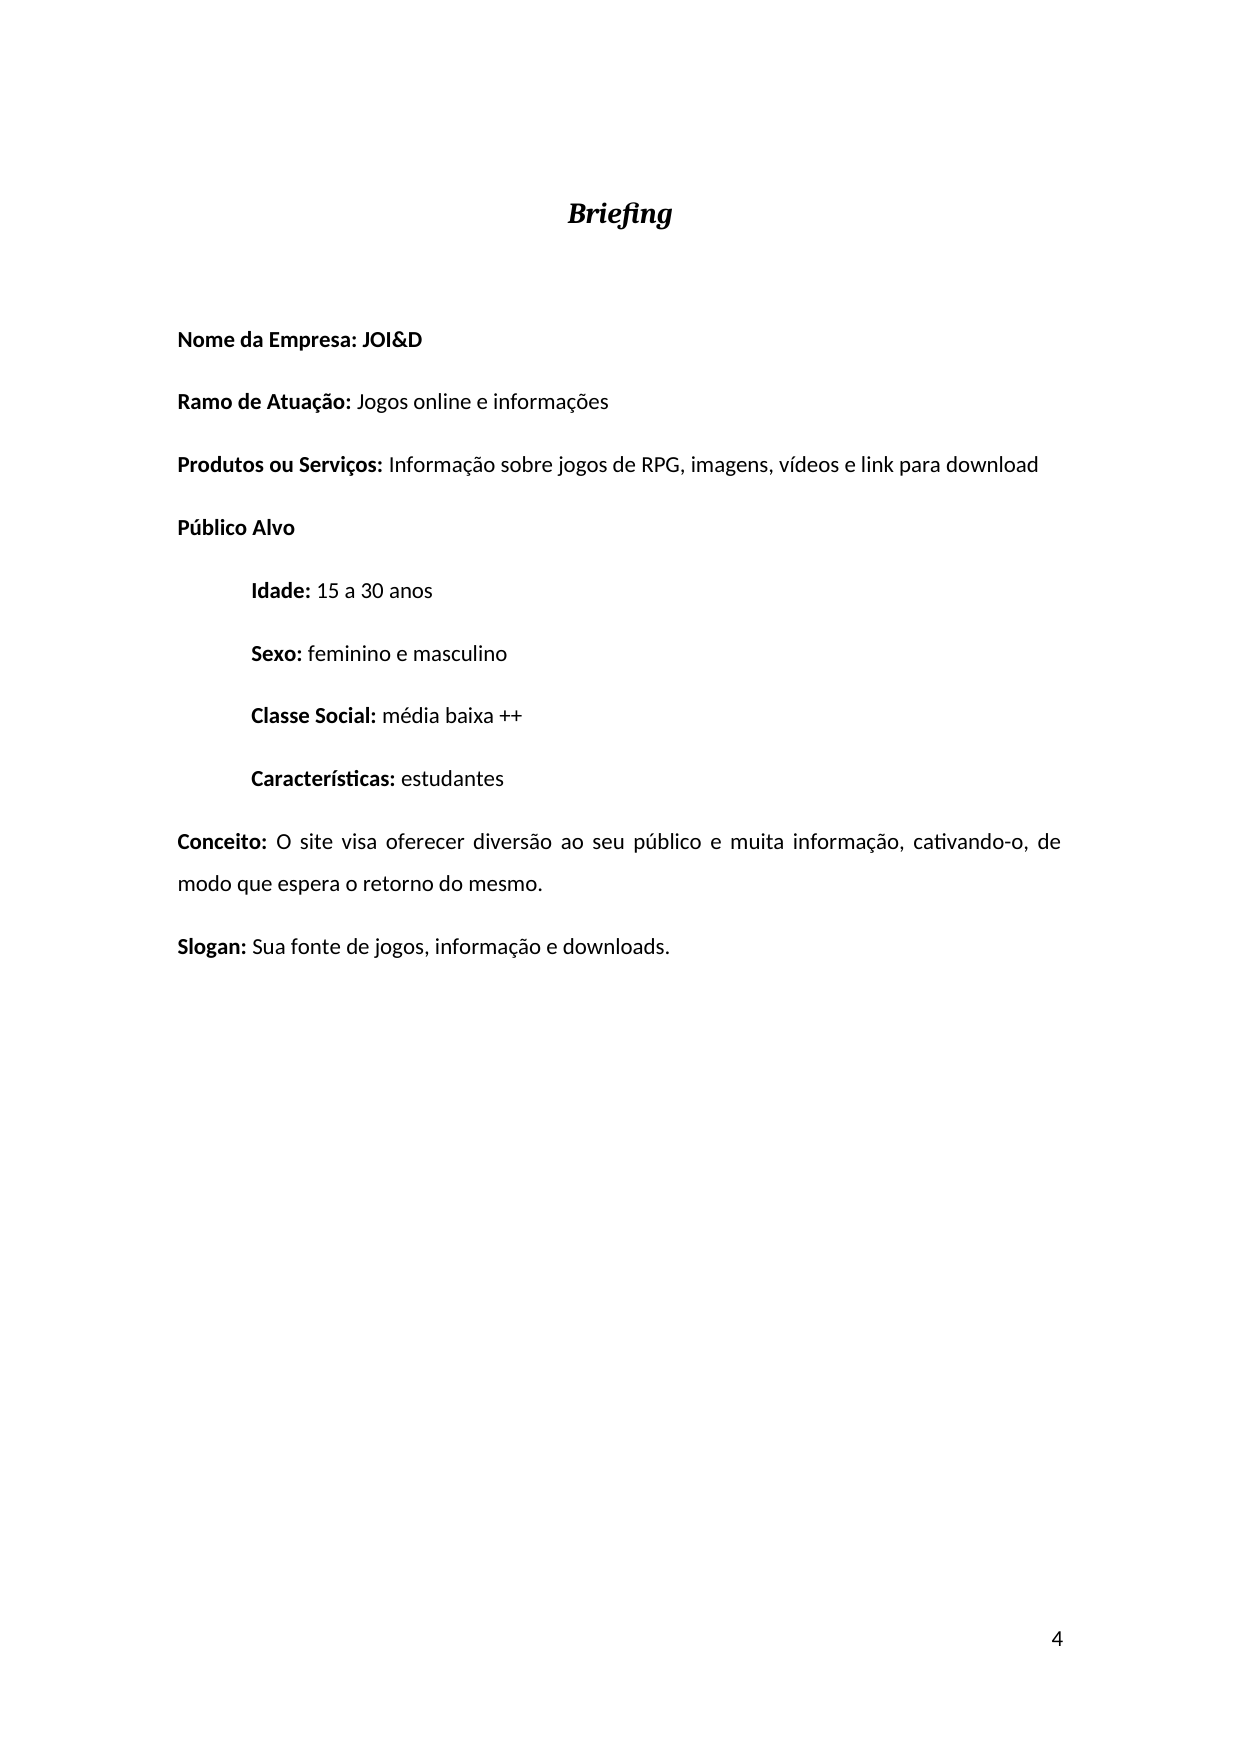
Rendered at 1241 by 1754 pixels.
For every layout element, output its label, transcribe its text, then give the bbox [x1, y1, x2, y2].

text Classe Social: média baixa ++ [177, 702, 1063, 729]
subtitle Briefing [177, 198, 1063, 231]
text Sexo: feminino e masculino [177, 639, 1063, 667]
text Nome da Empresa: JOI&D [177, 325, 1063, 353]
text Público Alvo [177, 513, 1063, 541]
text Ramo de Atuação: Jogos online e informações [177, 387, 1063, 416]
text Características: estudantes [177, 764, 1063, 792]
text Idade: 15 a 30 anos [177, 576, 1063, 604]
text Conceito: O site visa oferecer diversão ao seu público e muita informação, cativando-o, de modo que espera o retorno do mesmo. [177, 827, 1063, 897]
text Slogan: Sua fonte de jogos, informação e downloads. [177, 932, 1063, 960]
text Produtos ou Serviços: Informação sobre jogos de RPG, imagens, vídeos e link para download [177, 450, 1063, 478]
